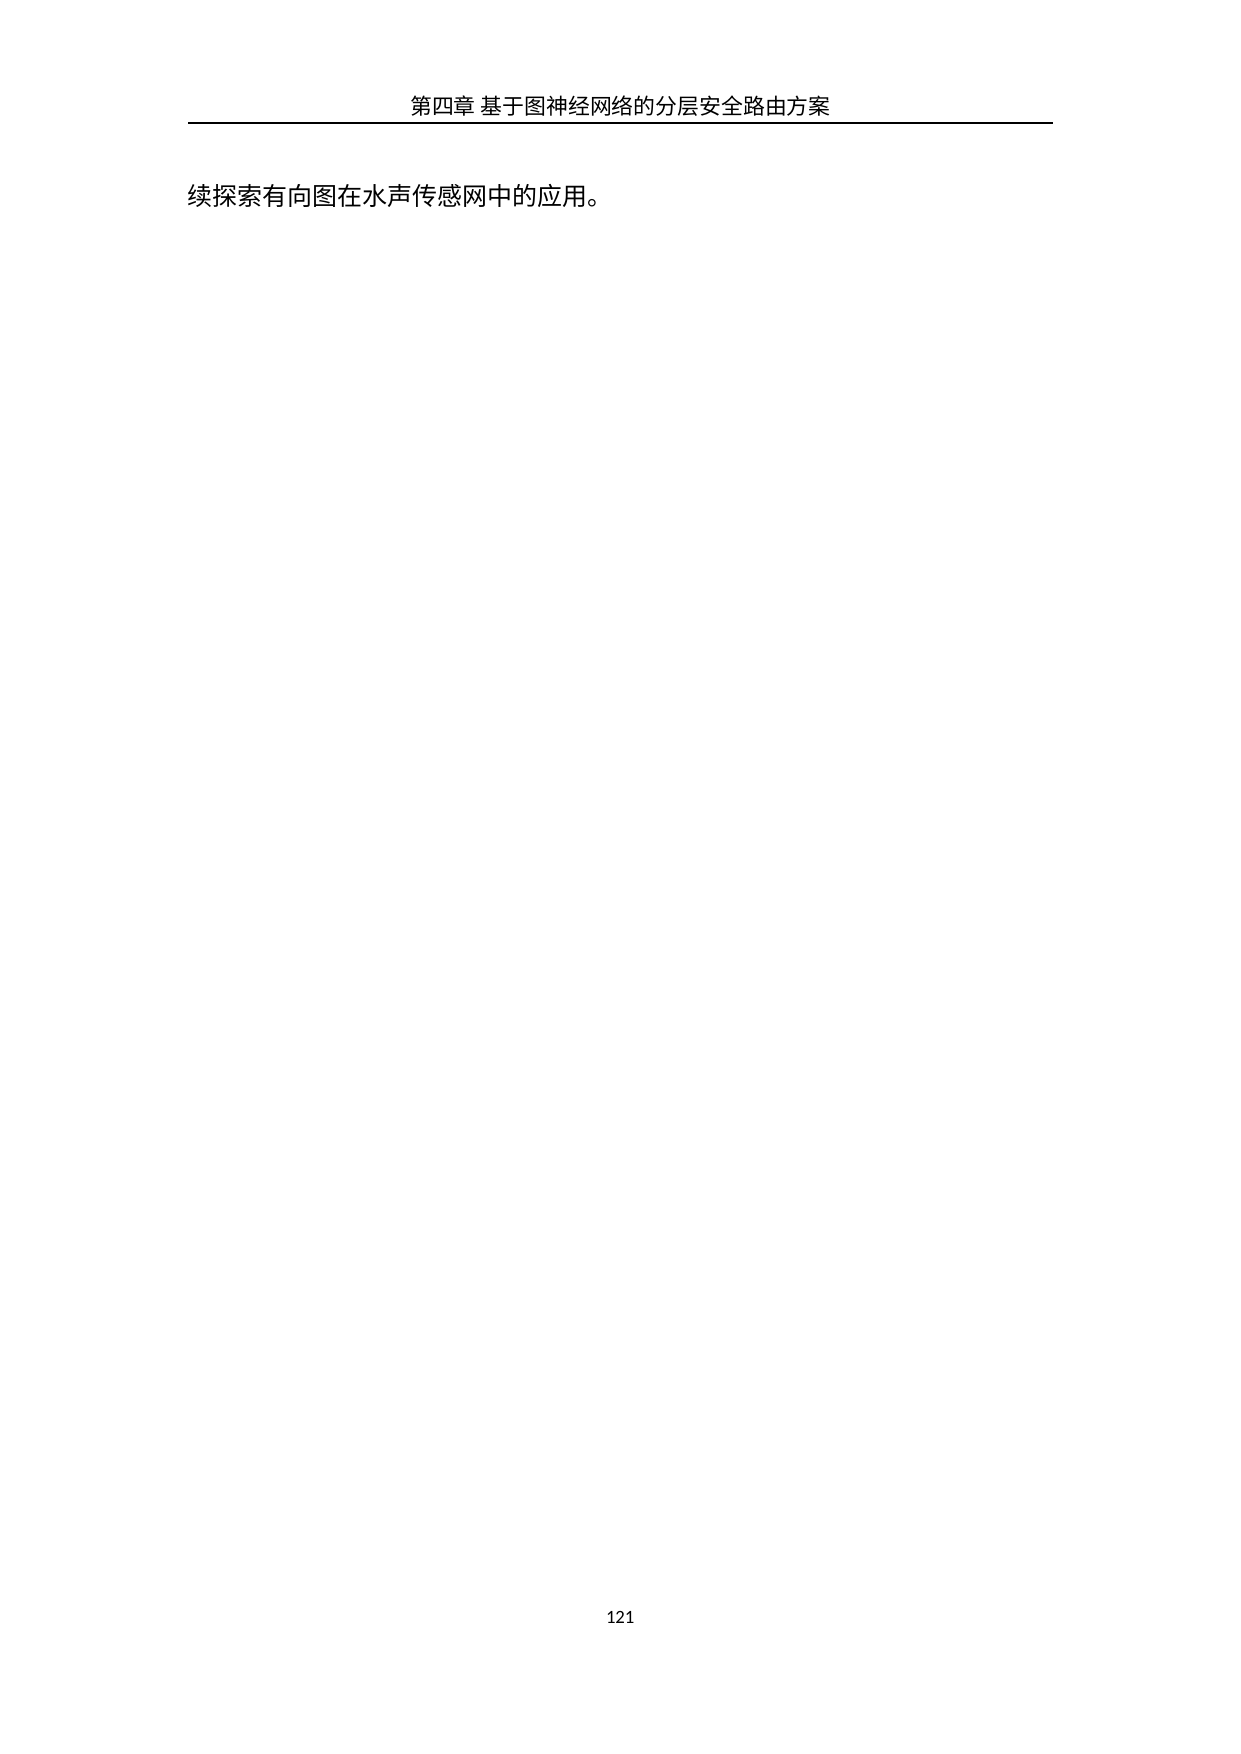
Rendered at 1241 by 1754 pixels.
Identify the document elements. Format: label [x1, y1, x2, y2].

text [187, 162, 1053, 227]
